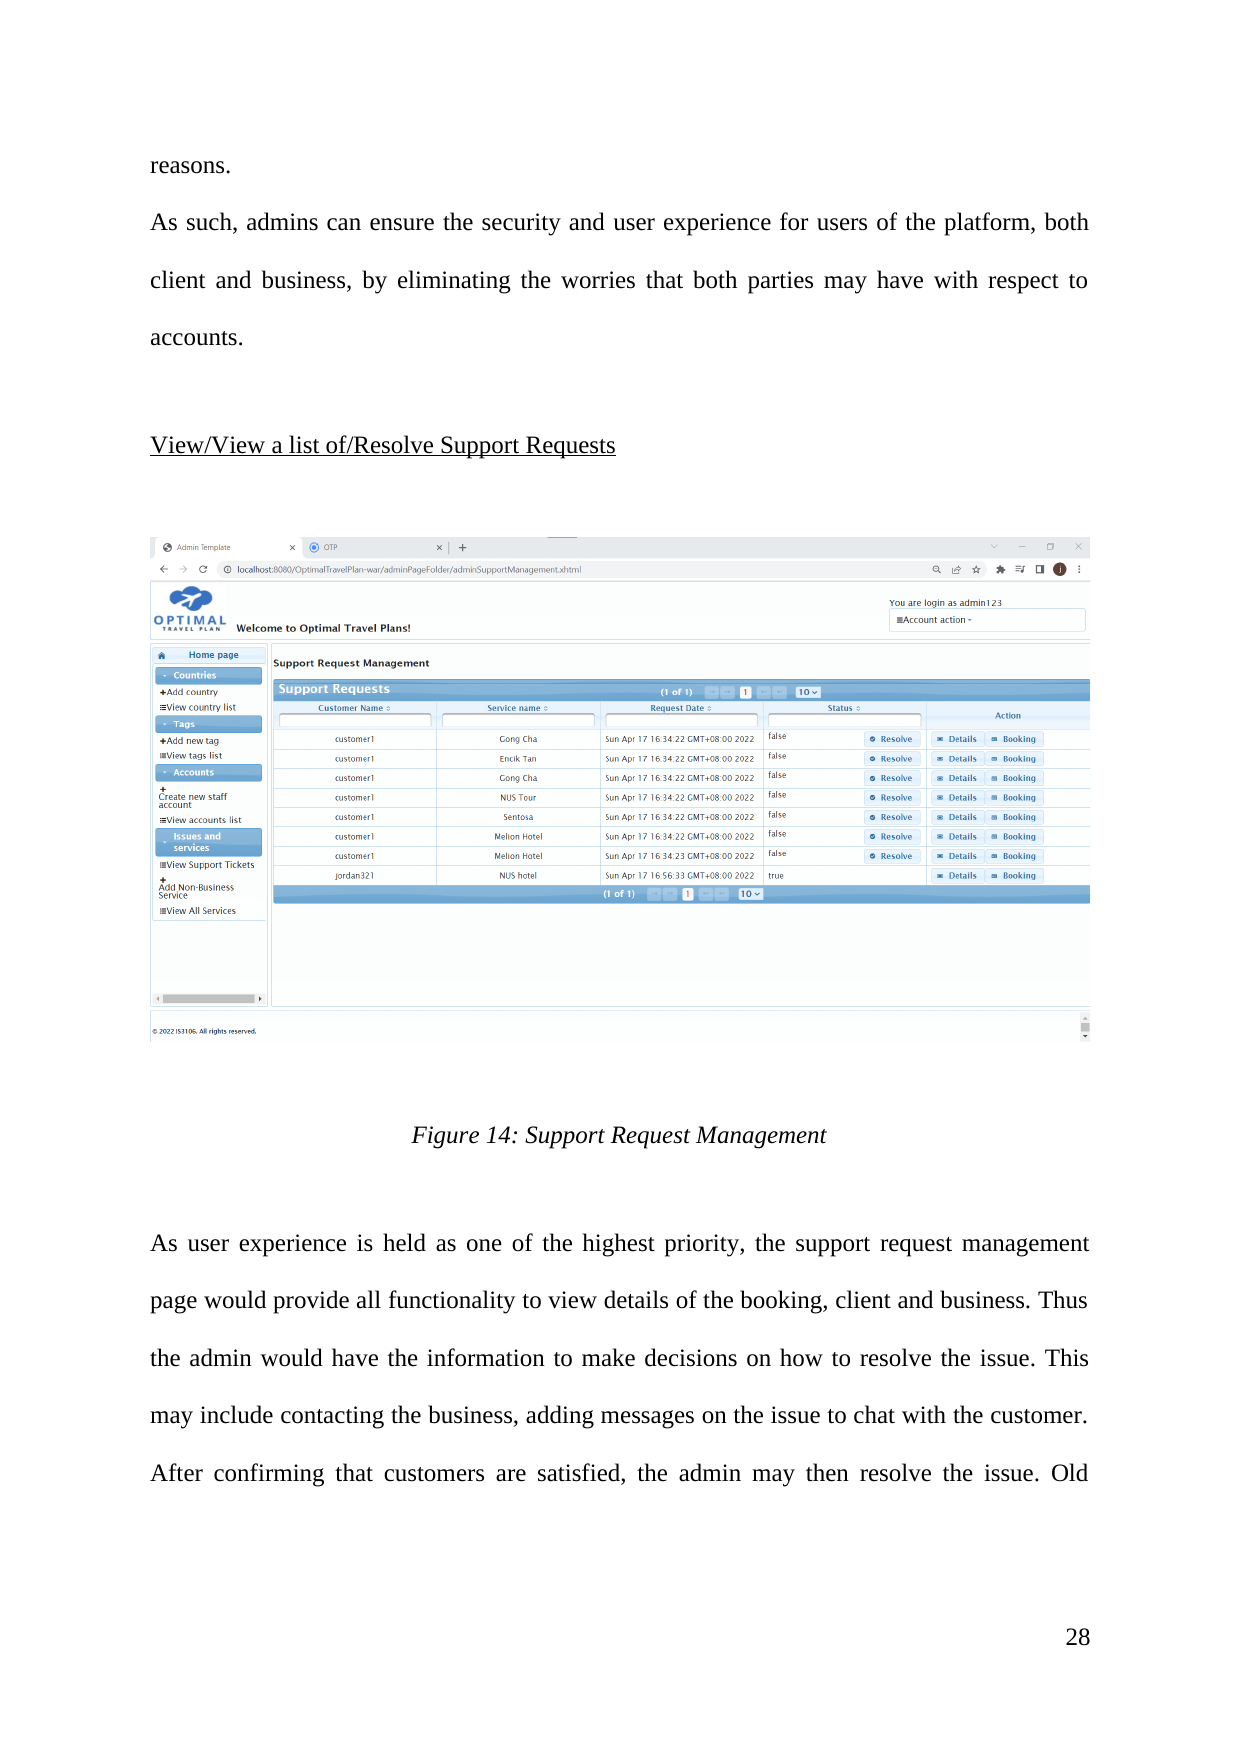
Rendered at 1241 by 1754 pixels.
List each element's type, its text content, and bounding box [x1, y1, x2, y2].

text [150, 1228, 1090, 1487]
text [150, 150, 1090, 351]
subtitle View/View a list of/Resolve Support Requests [150, 430, 1090, 459]
text Figure 14: Support Request Management [150, 1120, 1090, 1149]
picture [150, 537, 1091, 1042]
